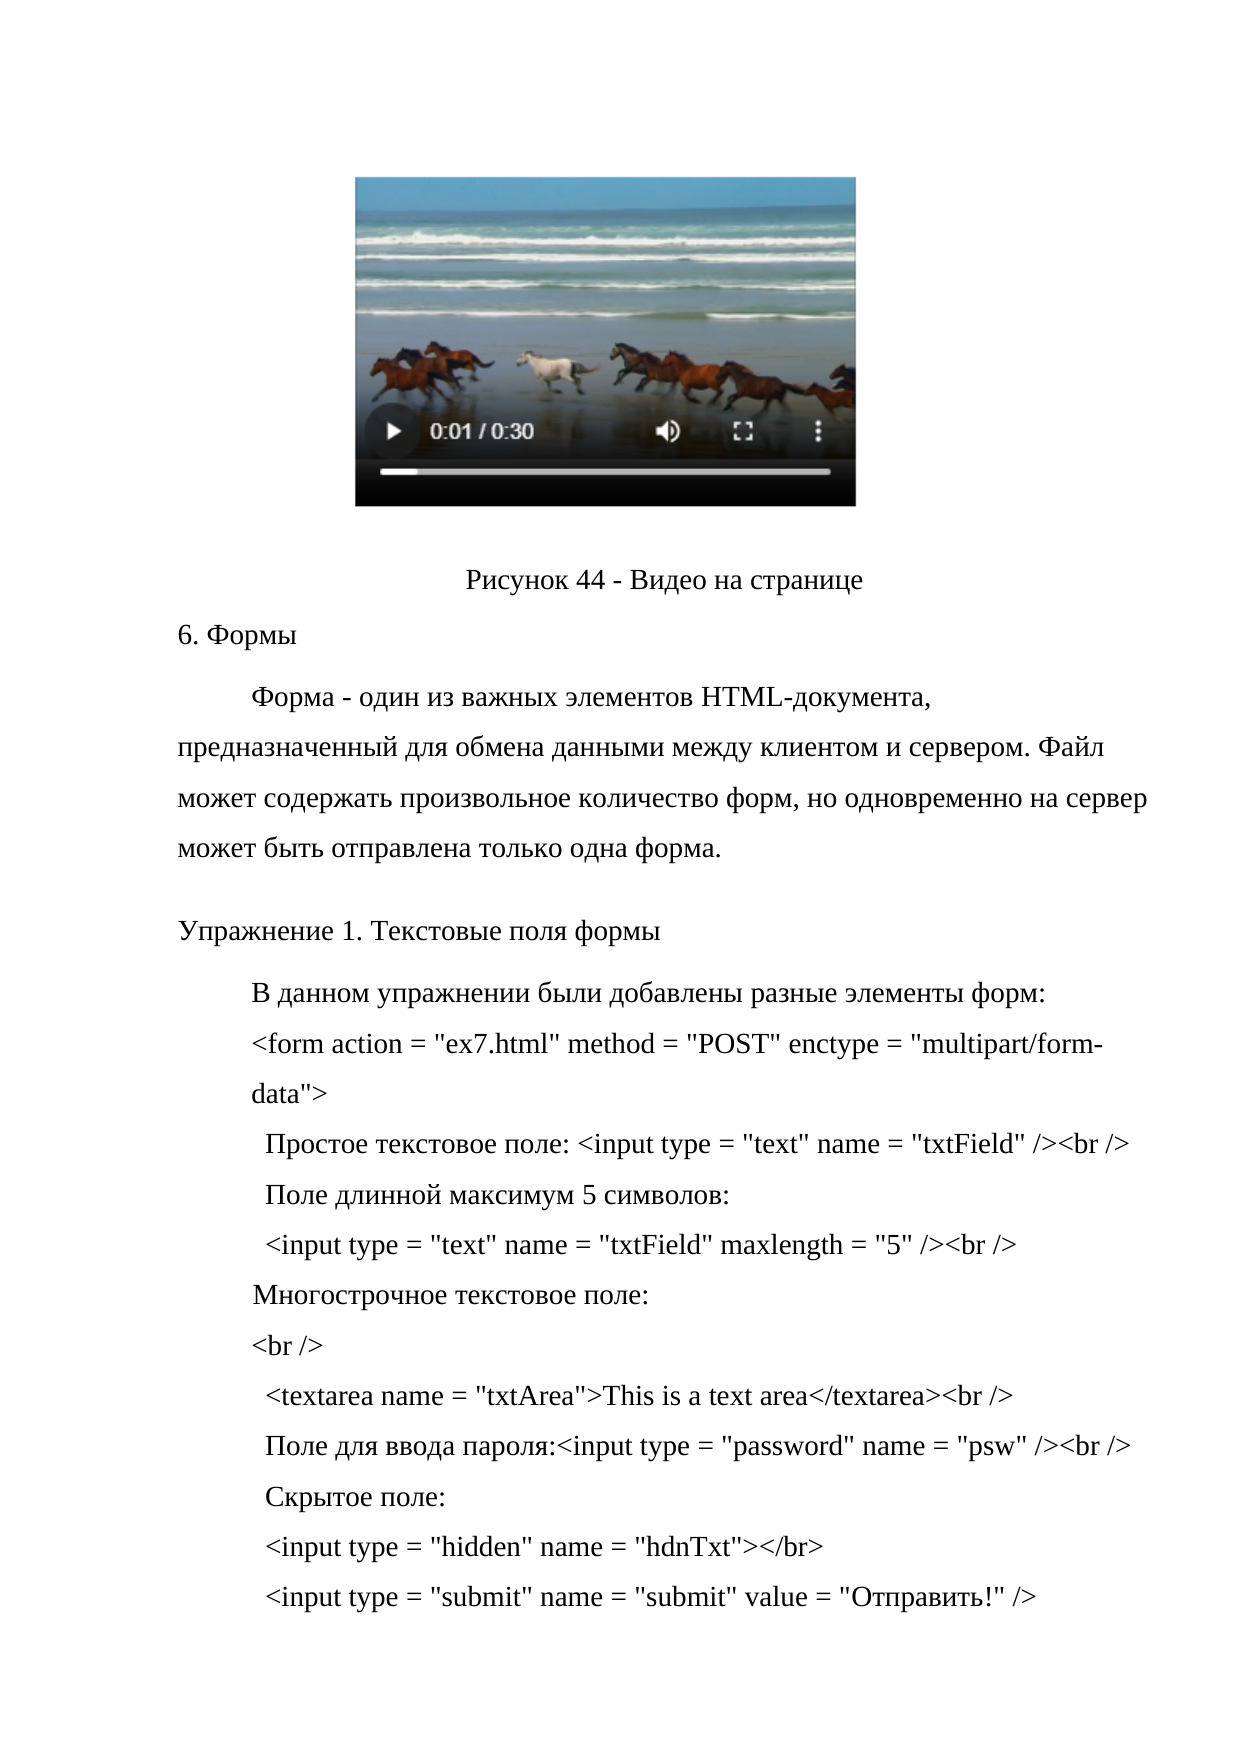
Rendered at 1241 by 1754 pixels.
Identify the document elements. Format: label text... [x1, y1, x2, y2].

text Форма - один из важных элементов HTML-документа, предназначенный для обмена данными между клиентом и сервером. Файл может содержать произвольное количество форм, но одновременно на сервер может быть отправлена только одна форма. [177, 679, 1152, 864]
text В данном упражнении были добавлены разные элементы форм: [177, 976, 1152, 1009]
text <textarea name = "txtArea">This is a text area</textarea><br /> [177, 1378, 1152, 1412]
text <form action = "ex7.html" method = "POST" enctype = "multipart/form-data"> [251, 1026, 1152, 1110]
text Поле для ввода пароля:<input type = "password" name = "psw" /><br /> [177, 1428, 1152, 1462]
picture [343, 146, 986, 563]
text Скрытое поле: <input type = "hidden" name = "hdnTxt"></br> [177, 1479, 1152, 1563]
subtitle Упражнение 1. Текстовые поля формы [177, 913, 1152, 947]
text Поле длинной максимум 5 символов: <input type = "text" name = "txtField" maxlength = "5" /><br /> [177, 1177, 1152, 1261]
text Многострочное текстовое поле: <br /> [251, 1277, 1152, 1361]
text Рисунок 44 - Видео на странице [177, 562, 1152, 596]
subtitle 6. Формы [177, 617, 1152, 650]
text Простое текстовое поле: <input type = "text" name = "txtField" /><br /> [177, 1127, 1152, 1160]
text <input type = "submit" name = "submit" value = "Отправить!" /> [177, 1579, 1152, 1613]
